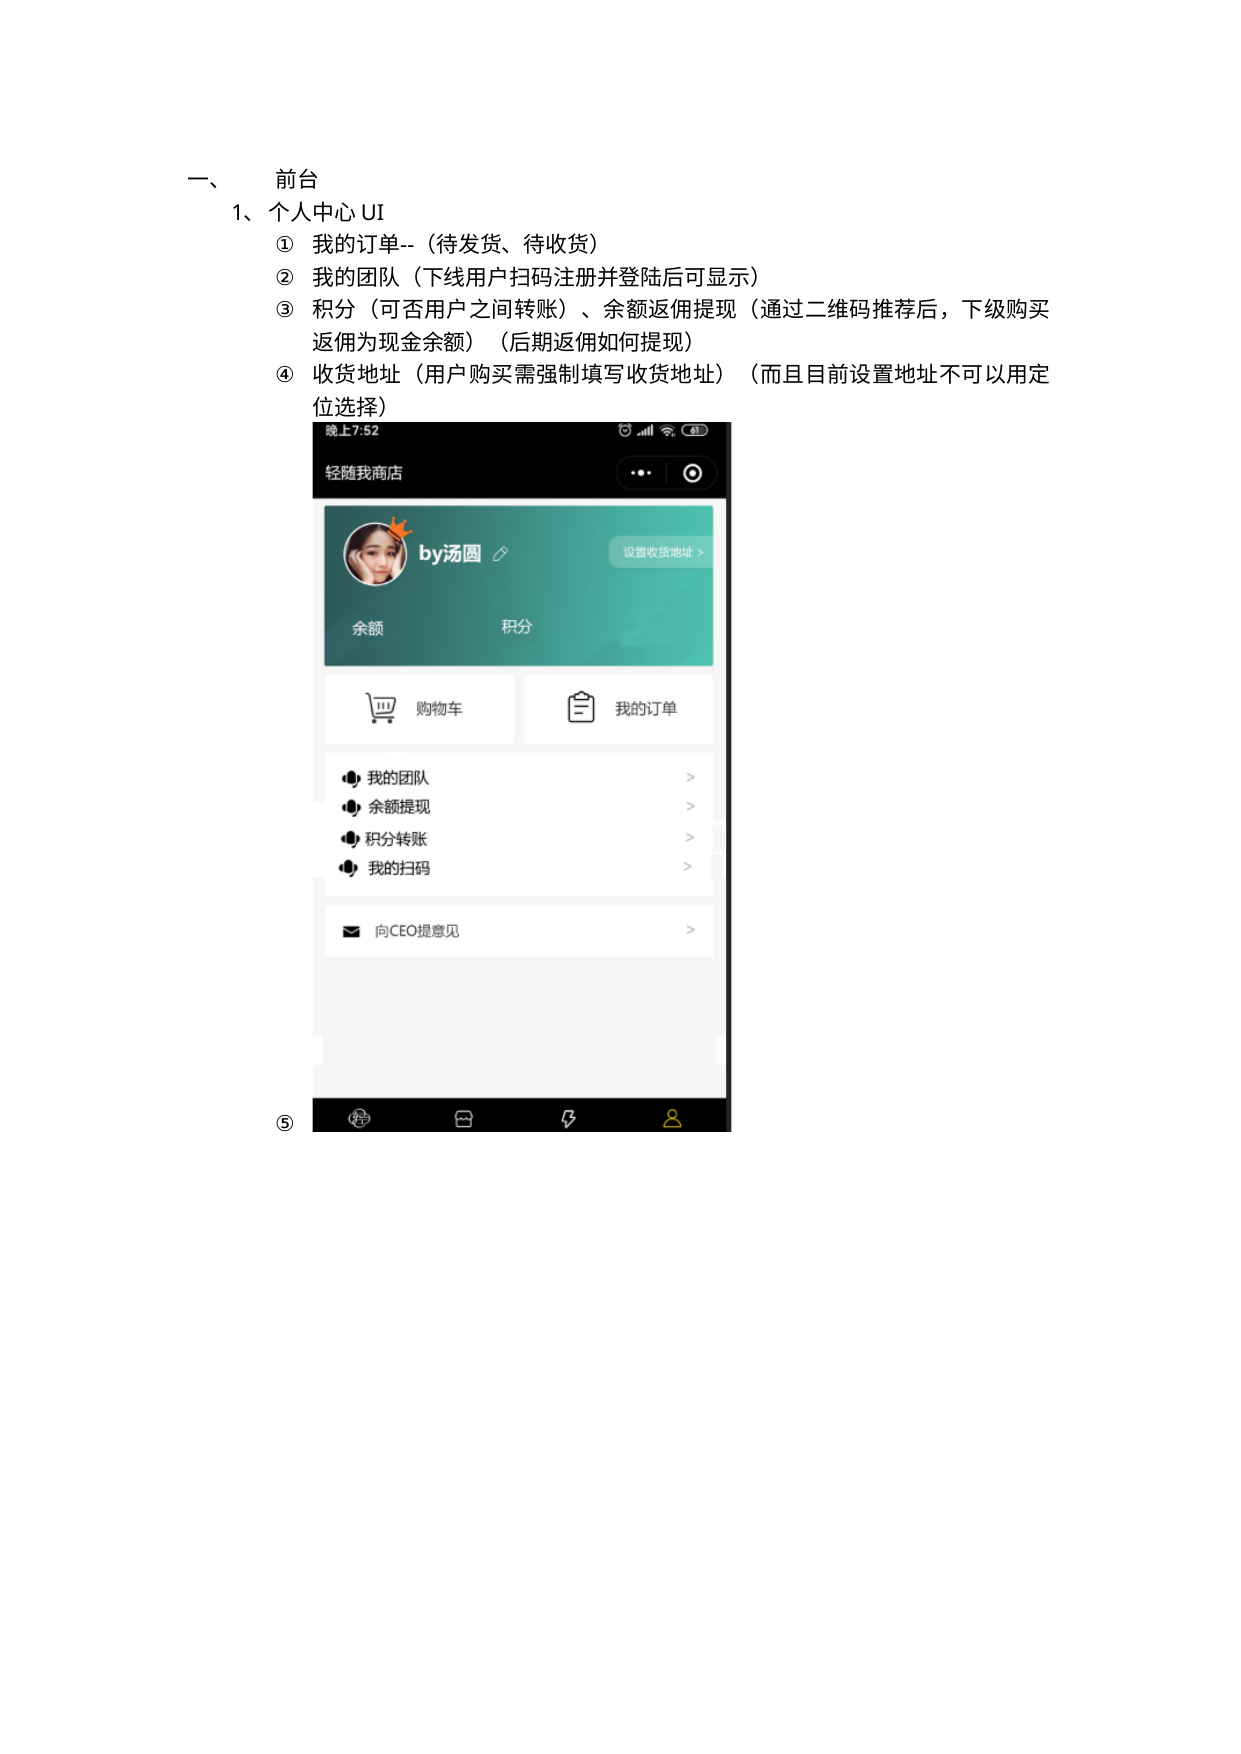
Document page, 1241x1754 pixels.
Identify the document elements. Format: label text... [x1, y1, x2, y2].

list 收货地址（用户购买需强制填写收货地址）（而且目前设置地址不可以用定位选择） [275, 357, 1053, 422]
list 积分（可否用户之间转账）、余额返佣提现（通过二维码推荐后，下级购买返佣为现金余额）（后期返佣如何提现） [275, 292, 1053, 357]
list 个人中心UI [231, 194, 1053, 227]
list 我的团队（下线用户扫码注册并登陆后可显示） [275, 259, 1053, 292]
list 前台 [187, 162, 1053, 194]
picture [312, 422, 732, 1132]
list 我的订单--（待发货、待收货） [275, 227, 1053, 259]
